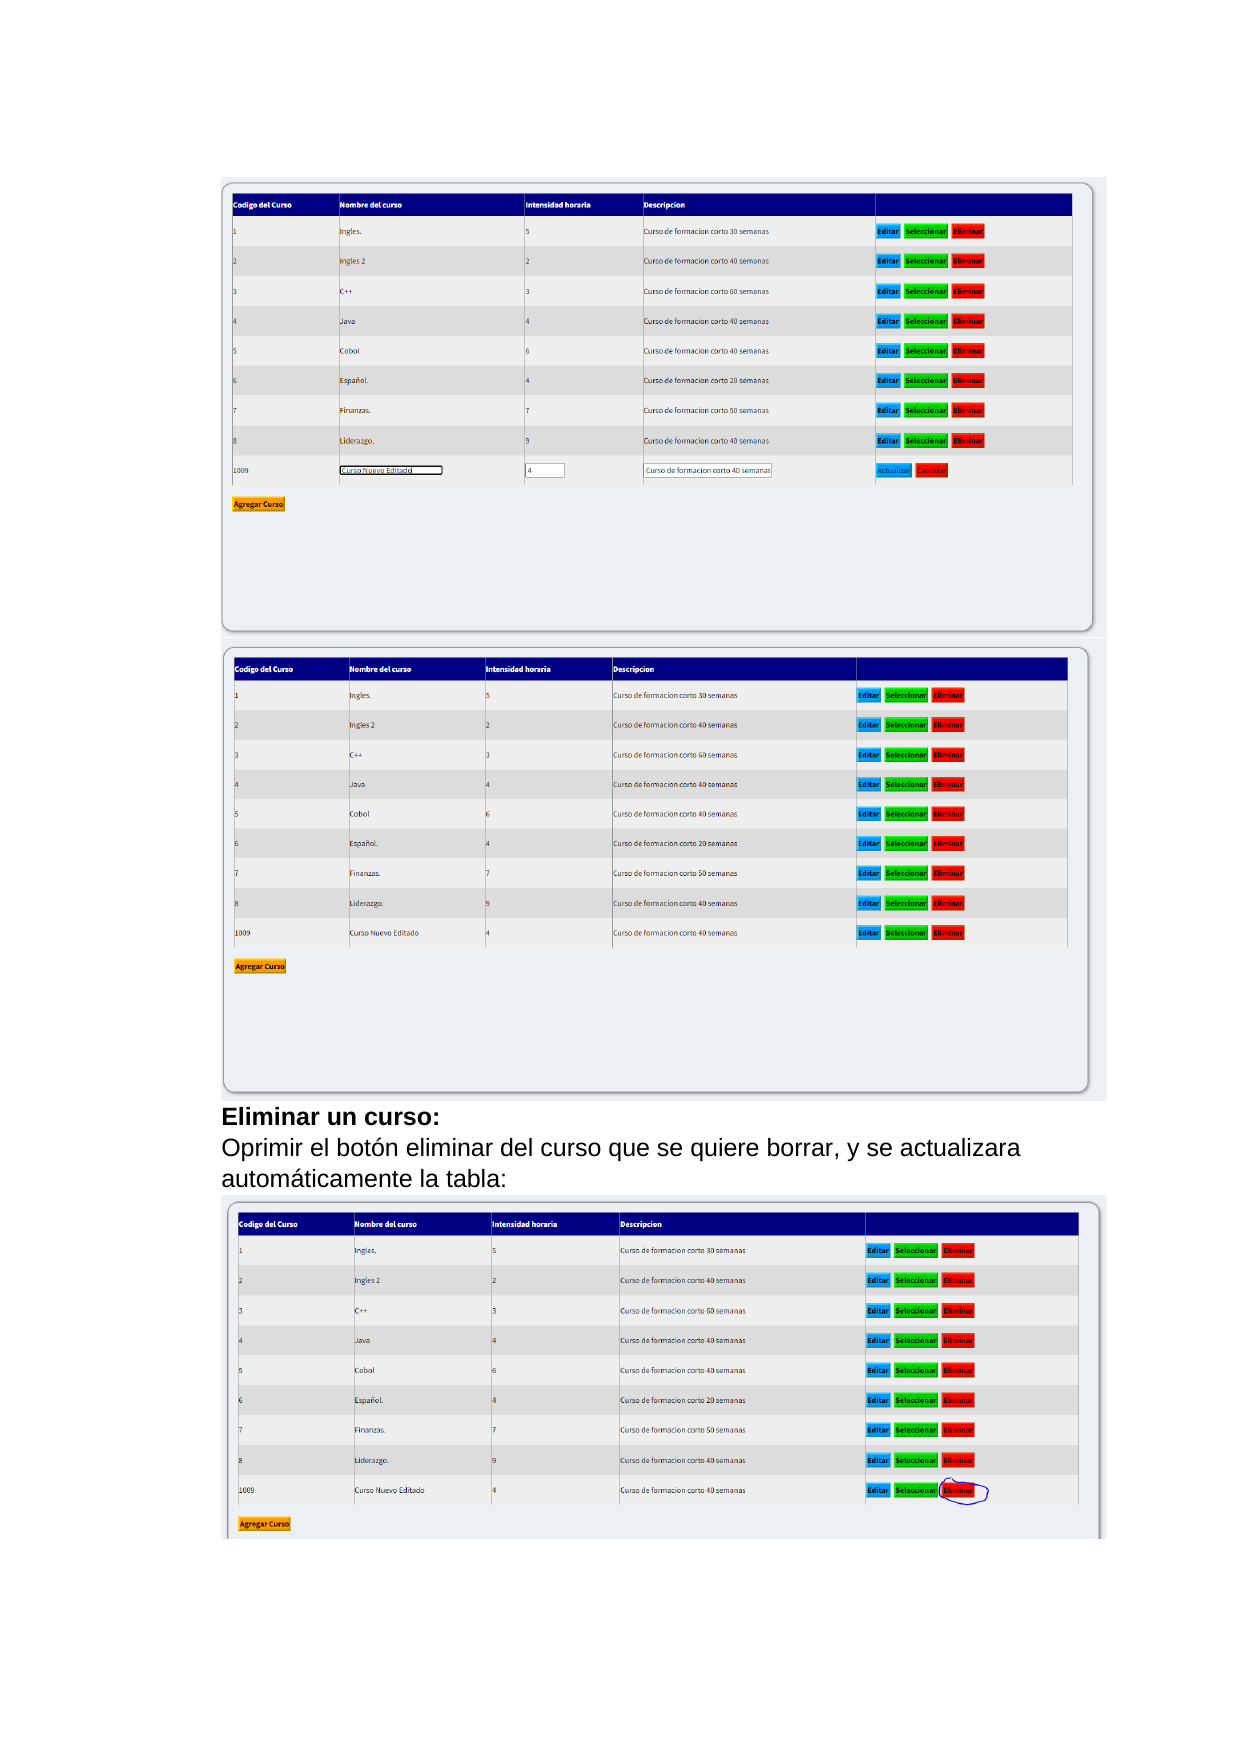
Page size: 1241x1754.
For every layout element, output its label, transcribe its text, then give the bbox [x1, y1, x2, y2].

picture [221, 1195, 1107, 1539]
list Eliminar un curso: [221, 1102, 1063, 1131]
list Oprimir el botón eliminar del curso que se quiere borrar, y se actualizara automáticamente la tabla: [221, 1133, 1063, 1193]
picture [221, 638, 1107, 1101]
picture [221, 177, 1107, 637]
